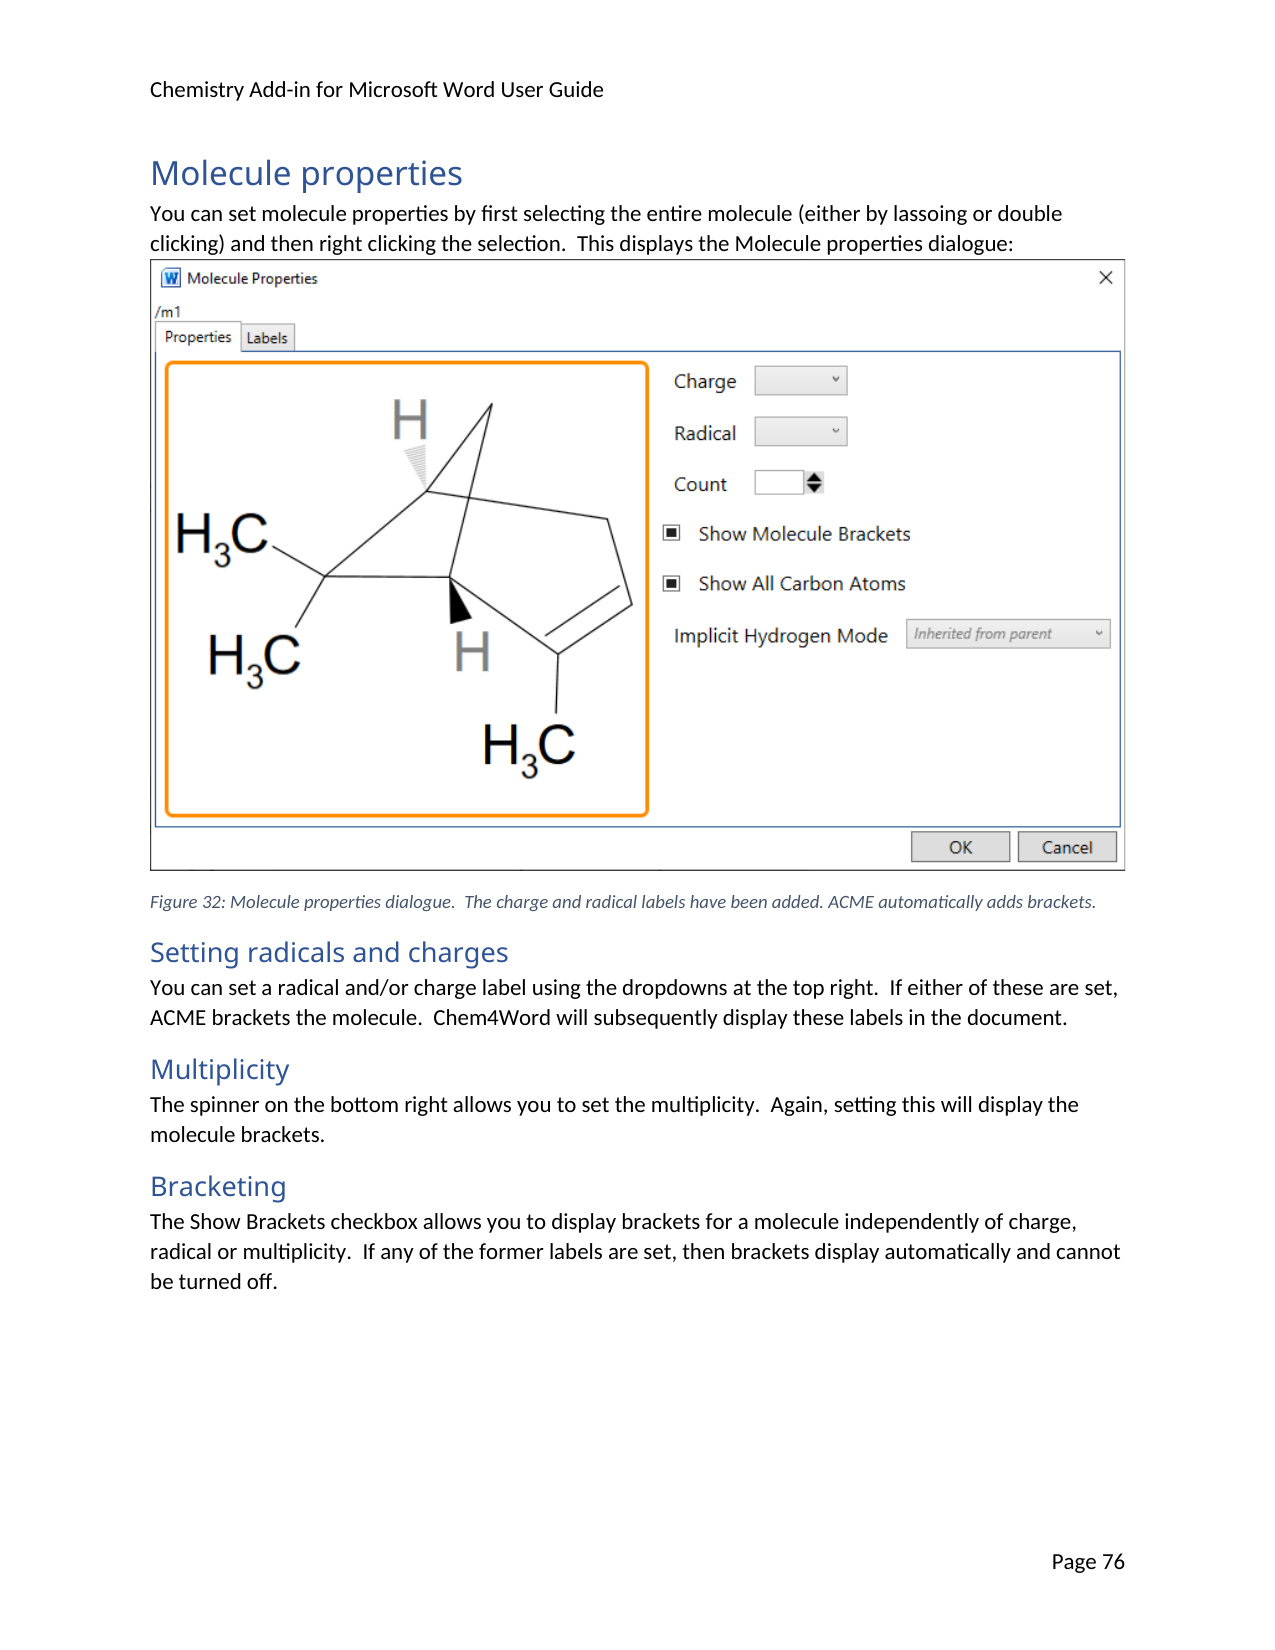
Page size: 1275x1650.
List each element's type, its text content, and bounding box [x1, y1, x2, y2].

text The Show Brackets checkbox allows you to display brackets for a molecule independently of charge, radical or multiplicity. If any of the former labels are set, then brackets display automatically and cannot be turned off. [150, 1207, 1125, 1296]
subtitle Multiplicity [150, 1050, 1125, 1087]
subtitle Molecule properties [150, 150, 1125, 195]
subtitle Setting radicals and charges [150, 933, 1125, 970]
picture [150, 259, 1125, 871]
text You can set a radical and/or charge label using the dropdowns at the top right. If either of these are set, ACME brackets the molecule. Chem4Word will subsequently display these labels in the document. [150, 973, 1125, 1032]
text The spinner on the bottom right allows you to set the multiplicity. Again, setting this will display the molecule brackets. [150, 1090, 1125, 1148]
subtitle Bracketing [150, 1167, 1125, 1204]
text You can set molecule properties by first selecting the entire molecule (either by lassoing or double clicking) and then right clicking the selection. This displays the Molecule properties dialogue: [150, 199, 1125, 259]
